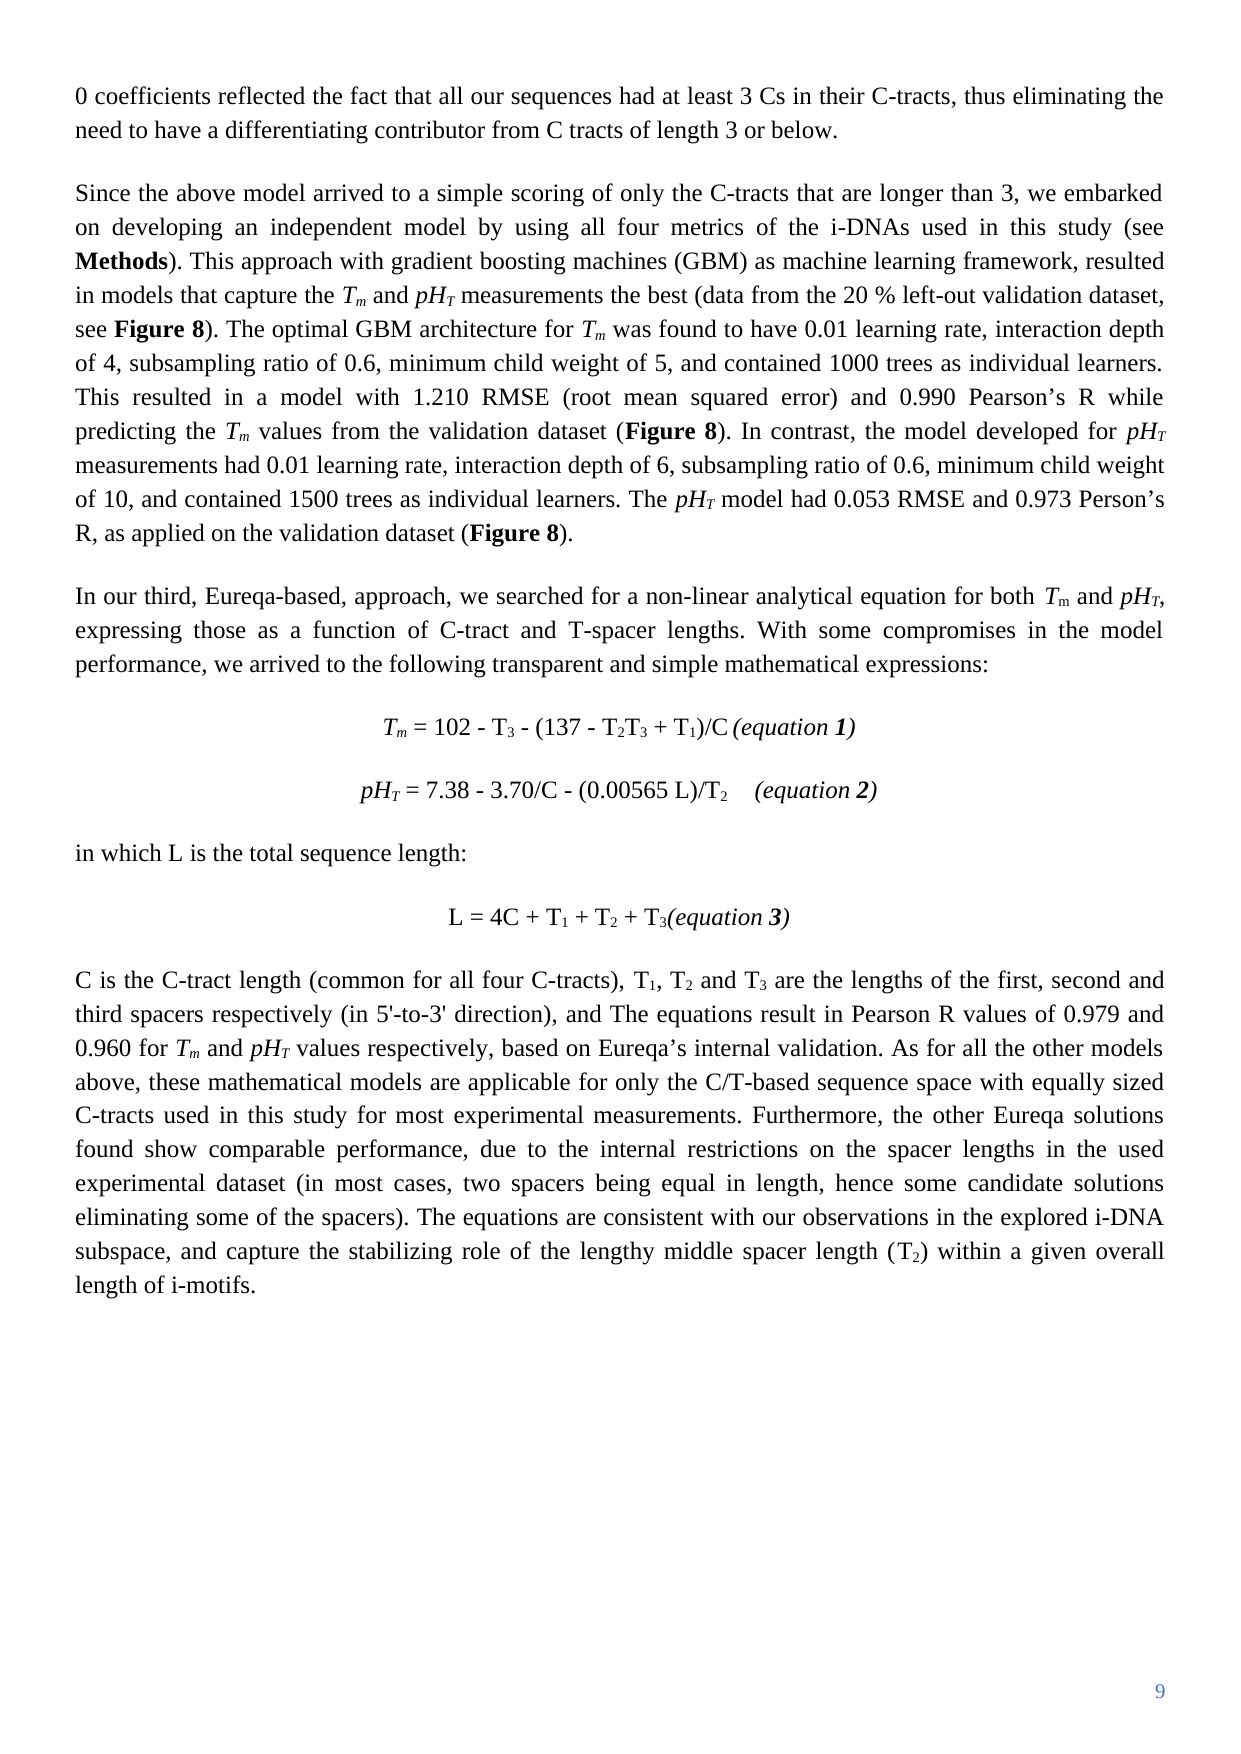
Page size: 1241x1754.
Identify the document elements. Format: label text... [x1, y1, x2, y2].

text Tm = 102 - T3 - (137 - T2T3 + T1)/C (equation 1) [75, 710, 1165, 744]
text In our third, Eureqa-based, approach, we searched for a non-linear analytical equation for both Tm and pHT, expressing those as a function of C-tract and T-spacer lengths. With some compromises in the model performance, we arrived to the following transparent and simple mathematical expressions: [75, 579, 1165, 681]
text Since the above model arrived to a simple scoring of only the C-tracts that are longer than 3, we embarked on developing an independent model by using all four metrics of the i-DNAs used in this study (see Methods). This approach with gradient boosting machines (GBM) as machine learning framework, resulted in models that capture the Tm and pHT measurements the best (data from the 20 % left-out validation dataset, see Figure 8). The optimal GBM architecture for Tm was found to have 0.01 learning rate, interaction depth of 4, subsampling ratio of 0.6, minimum child weight of 5, and contained 1000 trees as individual learners. This resulted in a model with 1.210 RMSE (root mean squared error) and 0.990 Pearson’s R while predicting the Tm values from the validation dataset (Figure 8). In contrast, the model developed for pHT measurements had 0.01 learning rate, interaction depth of 6, subsampling ratio of 0.6, minimum child weight of 10, and contained 1500 trees as individual learners. The pHT model had 0.053 RMSE and 0.973 Person’s R, as applied on the validation dataset (Figure 8). [75, 176, 1165, 549]
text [75, 79, 1165, 147]
text pHT = 7.38 - 3.70/C - (0.00565 L)/T2 (equation 2) [75, 773, 1165, 807]
text L = 4C + T1 + T2 + T3 (equation 3) [75, 899, 1165, 933]
text C is the C-tract length (common for all four C-tracts), T1, T2 and T3 are the lengths of the first, second and third spacers respectively (in 5'-to-3' direction), and The equations result in Pearson R values of 0.979 and 0.960 for Tm and pHT values respectively, based on Eureqa’s internal validation. As for all the other models above, these mathematical models are applicable for only the C/T-based sequence space with equally sized C-tracts used in this study for most experimental measurements. Furthermore, the other Eureqa solutions found show comparable performance, due to the internal restrictions on the spacer lengths in the used experimental dataset (in most cases, two spacers being equal in length, hence some candidate solutions eliminating some of the spacers). The equations are consistent with our observations in the explored i-DNA subspace, and capture the stabilizing role of the lengthy middle spacer length (T2) within a given overall length of i-motifs. [75, 962, 1165, 1302]
text in which L is the total sequence length: [75, 836, 1165, 870]
